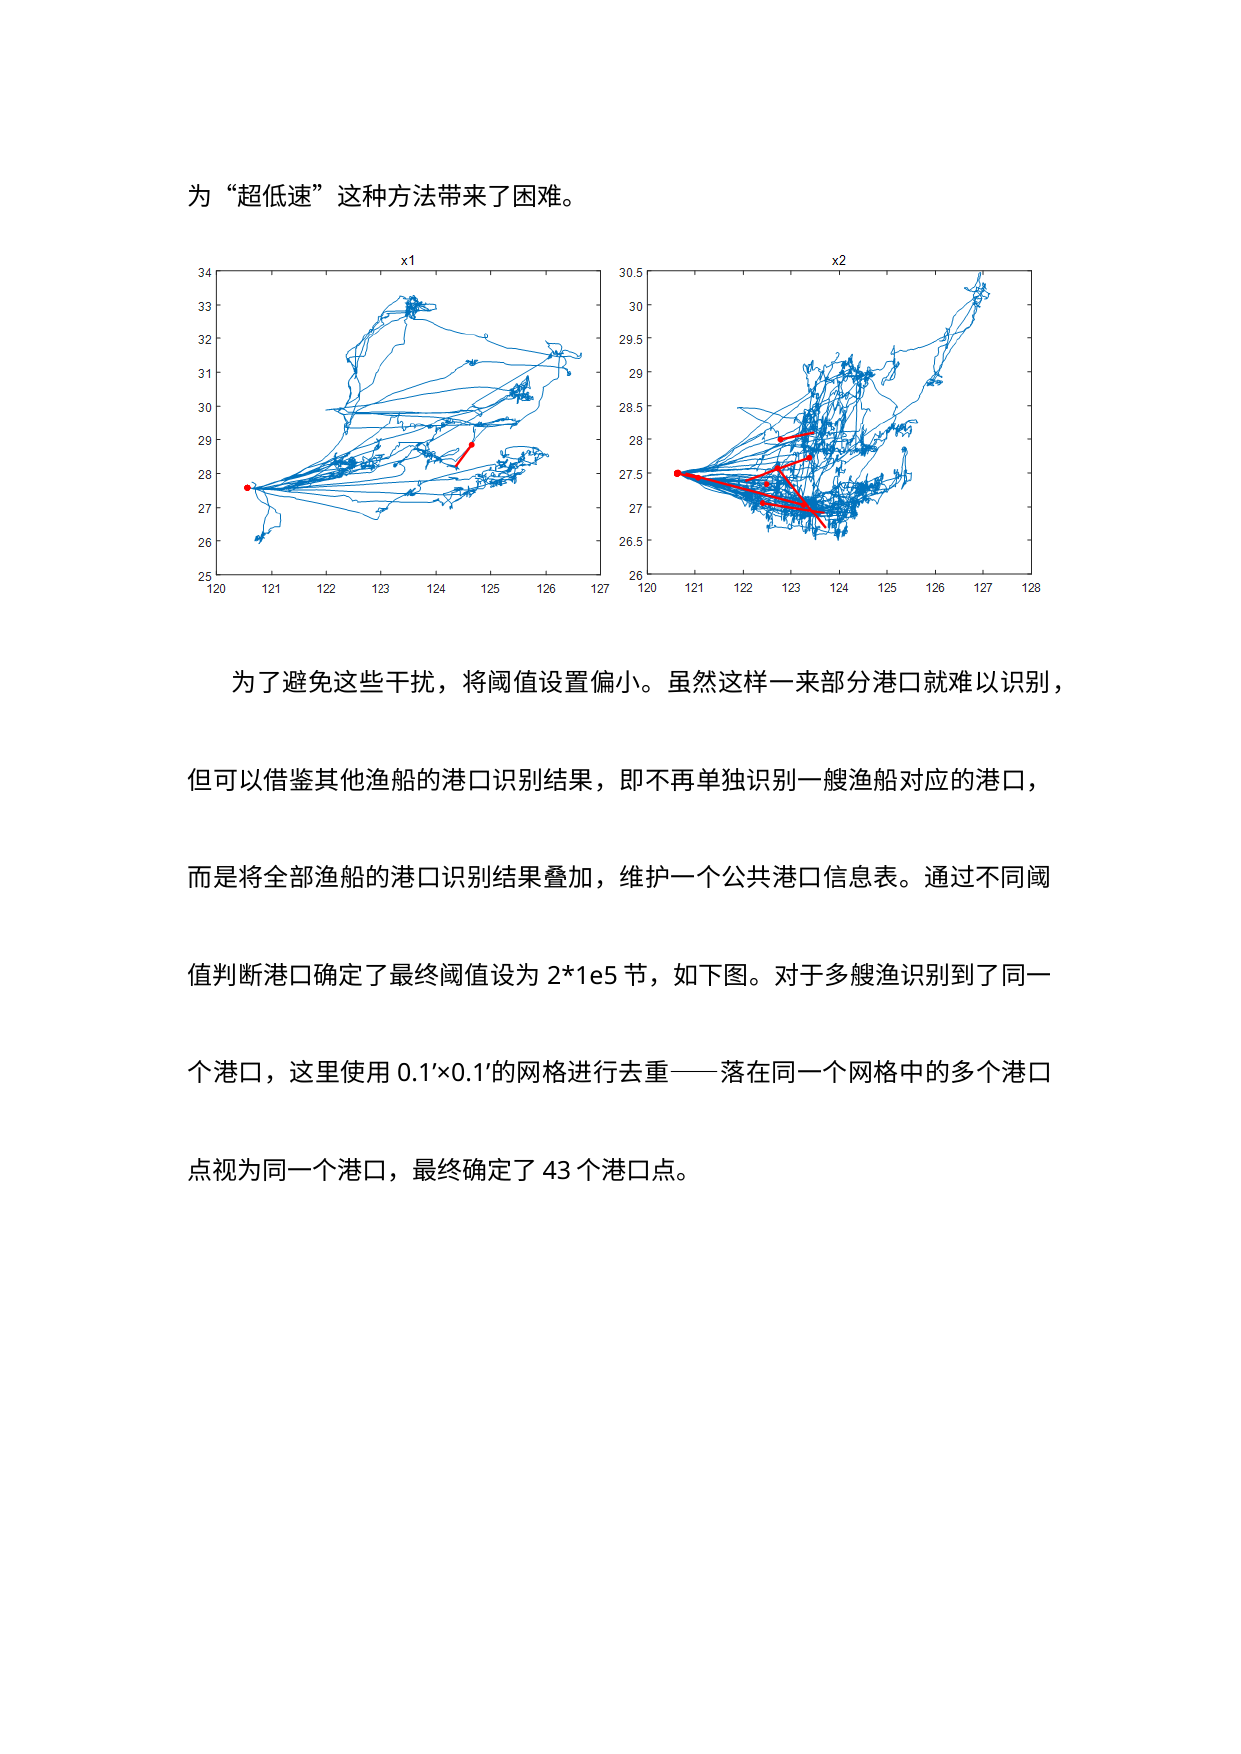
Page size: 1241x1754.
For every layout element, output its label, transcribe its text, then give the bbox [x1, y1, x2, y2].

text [187, 162, 1053, 227]
text 为了避免这些干扰，将阈值设置偏小。虽然这样一来部分港口就难以识别，但可以借鉴其他渔船的港口识别结果，即不再单独识别一艘渔船对应的港口，而是将全部渔船的港口识别结果叠加，维护一个公共港口信息表。通过不同阈值判断港口确定了最终阈值设为2*1e5节，如下图。对于多艘渔识别到了同一个港口，这里使用0.1’×0.1’的网格进行去重——落在同一个网格中的多个港口点视为同一个港口，最终确定了43个港口点。 [187, 648, 1053, 1201]
picture [187, 245, 1053, 603]
